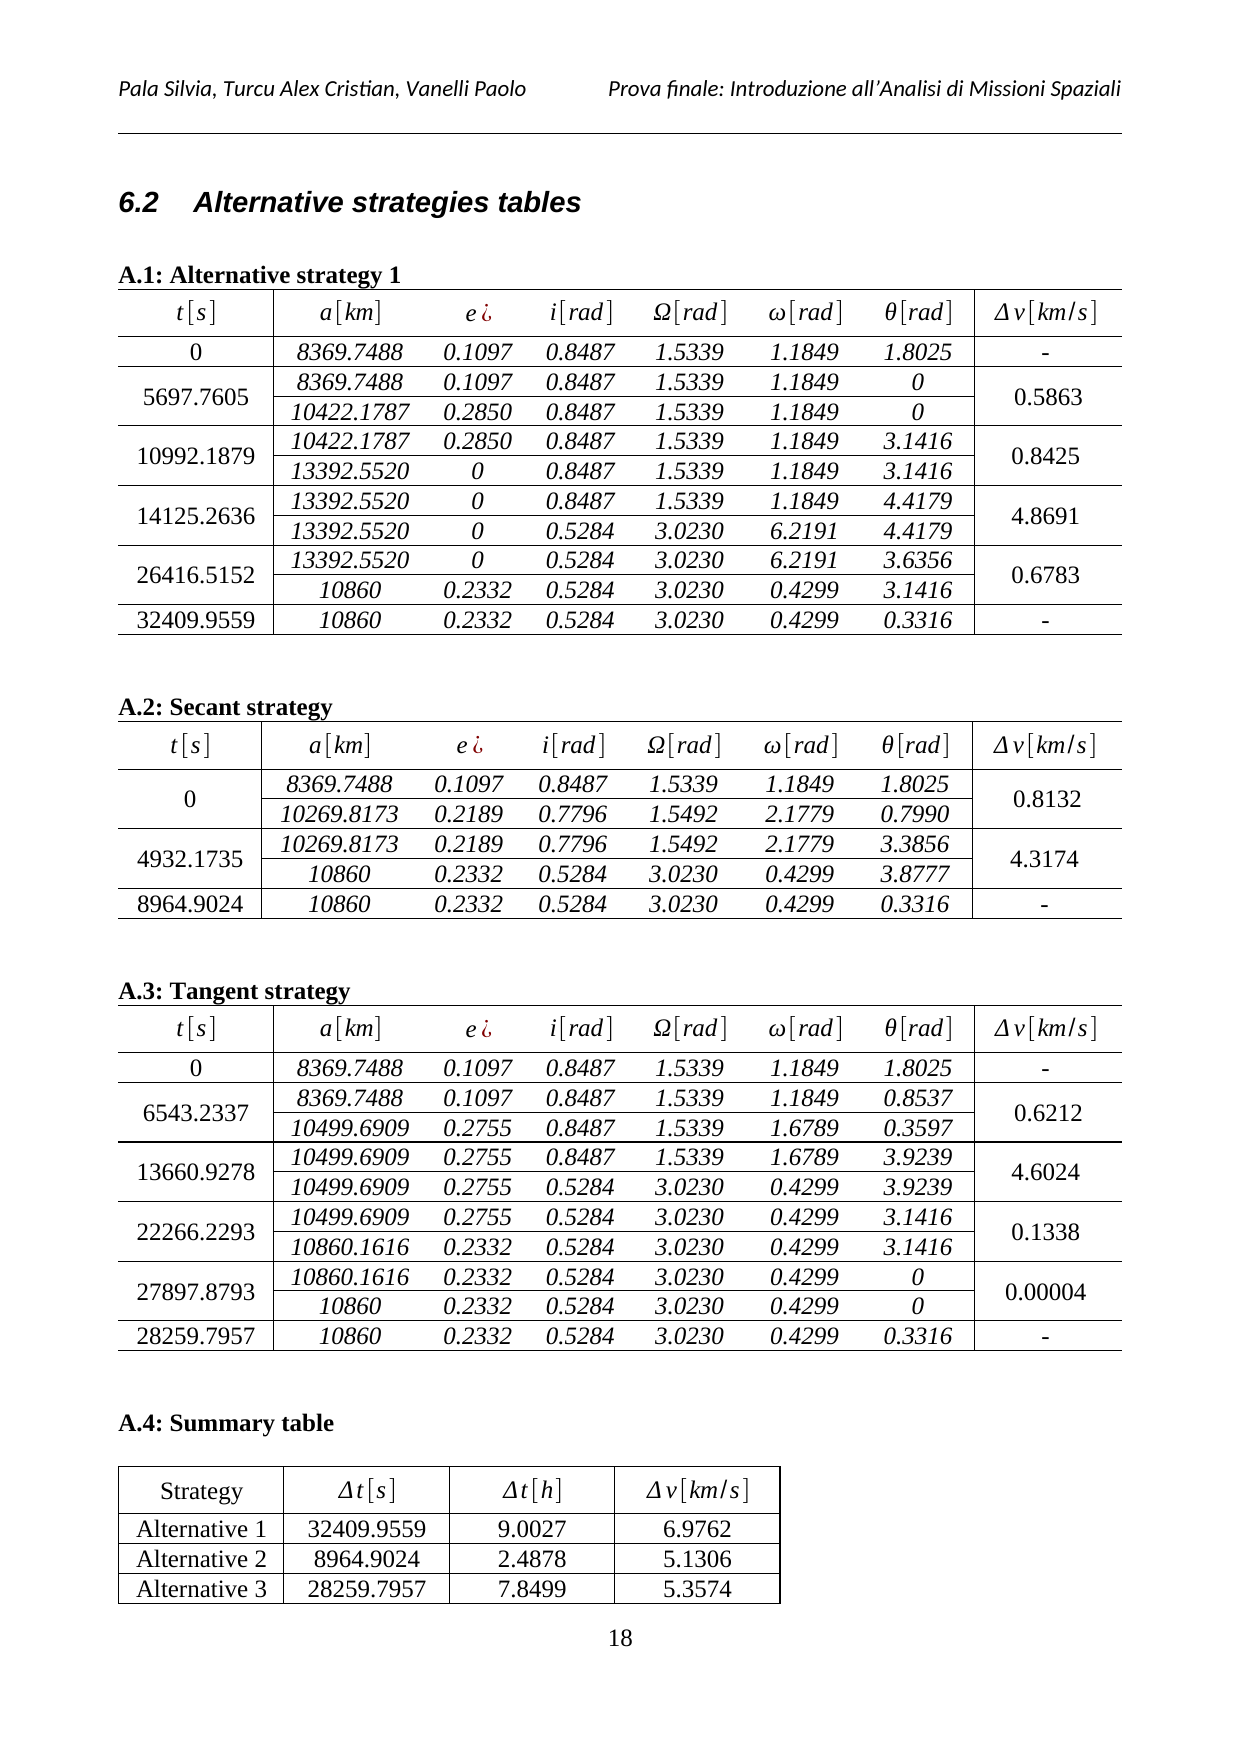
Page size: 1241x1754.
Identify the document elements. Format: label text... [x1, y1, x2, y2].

table_cell 0.2332 [429, 605, 529, 634]
table_cell 1.5339 [634, 456, 747, 485]
table_cell 0.1097 [429, 1053, 529, 1082]
table_header [520, 722, 627, 768]
table_cell 0.2189 [419, 799, 520, 828]
table_cell 0.2332 [429, 1321, 529, 1350]
table_cell 0.1338 [975, 1202, 1122, 1261]
table_cell 13660.9278 [118, 1143, 273, 1201]
table_cell 0.8487 [529, 1143, 633, 1171]
table_cell - [975, 337, 1122, 366]
table_cell 6543.2337 [118, 1083, 273, 1141]
table_cell 2.4878 [450, 1544, 614, 1573]
table_cell 10499.6909 [274, 1172, 428, 1201]
table_cell 6.9762 [615, 1514, 779, 1543]
subtitle Alternative strategies tables [118, 185, 1122, 219]
table_cell 0.5284 [529, 1262, 633, 1290]
table_cell 10992.1879 [118, 426, 273, 485]
table_cell 10860.1616 [274, 1262, 428, 1290]
table_cell 6.2191 [748, 546, 863, 574]
table_cell 0 [118, 1053, 273, 1082]
table_header [742, 722, 859, 768]
table_header [429, 290, 529, 336]
table_cell 10269.8173 [262, 829, 419, 858]
table_cell 1.5492 [627, 799, 742, 828]
table_cell 1.5339 [627, 770, 742, 798]
table_cell 0.6212 [975, 1083, 1122, 1141]
table_header [262, 722, 419, 768]
table_cell 8964.9024 [284, 1544, 449, 1573]
table_header [748, 1006, 863, 1052]
table_cell 13392.5520 [274, 546, 428, 574]
table_cell 0.4299 [748, 1202, 863, 1231]
table_cell 1.1849 [748, 367, 863, 396]
table_cell 1.1849 [748, 456, 863, 485]
table_cell 0.5284 [529, 605, 633, 634]
table_cell 0 [863, 1262, 974, 1290]
table_header [450, 1467, 614, 1513]
table_cell 3.0230 [634, 1291, 747, 1320]
table_cell 0.8487 [520, 770, 627, 798]
table_cell 1.8025 [863, 1053, 974, 1082]
table_cell 3.3856 [859, 829, 972, 858]
table_cell 1.5339 [634, 367, 747, 396]
table_cell 13392.5520 [274, 486, 428, 515]
table_cell 27897.8793 [118, 1262, 273, 1320]
table_header [118, 722, 261, 768]
table_cell 8964.9024 [118, 889, 261, 917]
table_cell 1.8025 [859, 770, 972, 798]
table_header [429, 1006, 529, 1052]
table_cell 3.1416 [863, 1202, 974, 1231]
table_cell - [975, 1321, 1122, 1350]
table_cell 5.3574 [615, 1574, 779, 1603]
table_cell 10499.6909 [274, 1143, 428, 1171]
table_cell 3.0230 [634, 1321, 747, 1350]
table_cell 3.0230 [634, 605, 747, 634]
table_cell 0.8487 [529, 456, 633, 485]
table_cell 0.5284 [529, 1321, 633, 1350]
table_cell 0.2850 [429, 426, 529, 455]
table_cell 26416.5152 [118, 546, 273, 604]
table_cell 6.2191 [748, 516, 863, 544]
table_cell 1.1849 [748, 1053, 863, 1082]
table_cell 4.4179 [863, 516, 974, 544]
table_cell 0.4299 [748, 605, 863, 634]
table_cell 0.2755 [429, 1143, 529, 1171]
table_cell 0 [429, 516, 529, 544]
table_cell 3.0230 [634, 575, 747, 604]
table_header [529, 290, 633, 336]
table_cell 0.8487 [529, 1113, 633, 1141]
table_header [274, 1006, 428, 1052]
table_cell 3.0230 [634, 546, 747, 574]
table_cell 0.4299 [742, 889, 859, 917]
table_cell 3.0230 [634, 516, 747, 544]
table_header Strategy [119, 1467, 283, 1513]
table_cell 28259.7957 [118, 1321, 273, 1350]
table_cell 8369.7488 [274, 337, 428, 366]
text A.1: Alternative strategy 1 [118, 260, 1122, 289]
table_cell 3.1416 [863, 575, 974, 604]
table_cell 10269.8173 [262, 799, 419, 828]
table_cell 0.2332 [419, 889, 520, 917]
table_cell 0.2755 [429, 1202, 529, 1231]
table_cell 10860 [262, 889, 419, 917]
table_cell 4.6024 [975, 1143, 1122, 1201]
text A.4: Summary table [118, 1408, 1122, 1437]
table_cell 0 [429, 456, 529, 485]
table_cell 0 [118, 770, 261, 828]
table_cell Alternative 3 [119, 1574, 283, 1603]
table_header [863, 1006, 974, 1052]
table_cell 0.5863 [975, 367, 1122, 425]
table_cell 10860 [274, 605, 428, 634]
table_cell 8369.7488 [274, 1083, 428, 1112]
table_cell 0.00004 [975, 1262, 1122, 1320]
table_cell 3.0230 [634, 1172, 747, 1201]
table_header [274, 290, 428, 336]
table_header [118, 1006, 273, 1052]
table_cell 0.4299 [742, 859, 859, 888]
table_cell 0.8487 [529, 337, 633, 366]
table_cell 1.5492 [627, 829, 742, 858]
table_cell 0.5284 [529, 516, 633, 544]
table_cell 3.6356 [863, 546, 974, 574]
table_cell 1.5339 [634, 1053, 747, 1082]
table_cell 0.8487 [529, 1083, 633, 1112]
table_cell 1.5339 [634, 1113, 747, 1141]
table_cell 3.0230 [627, 889, 742, 917]
table_header [973, 722, 1122, 768]
table_cell 1.5339 [634, 337, 747, 366]
table_cell 0.8537 [863, 1083, 974, 1112]
table_cell 0.7990 [859, 799, 972, 828]
table_cell 1.1849 [748, 426, 863, 455]
table_cell 0.2332 [429, 1262, 529, 1290]
table_cell 0 [118, 337, 273, 366]
table_cell 28259.7957 [284, 1574, 449, 1603]
table_cell 0.2850 [429, 397, 529, 425]
table_cell 0.4299 [748, 1232, 863, 1261]
table_cell 0.5284 [529, 546, 633, 574]
table_cell 1.5339 [634, 426, 747, 455]
table_cell 1.6789 [748, 1113, 863, 1141]
table_header [118, 290, 273, 336]
table_cell 0.5284 [529, 1232, 633, 1261]
table_cell 0 [863, 367, 974, 396]
table_cell 3.1416 [863, 426, 974, 455]
table_cell 0.2332 [429, 1232, 529, 1261]
table_cell 0.1097 [429, 367, 529, 396]
table_cell 0.7796 [520, 799, 627, 828]
table_cell 10422.1787 [274, 397, 428, 425]
table_cell 3.9239 [863, 1143, 974, 1171]
table_cell 0.5284 [529, 1291, 633, 1320]
table_header [284, 1467, 449, 1513]
table_cell 1.5339 [634, 1083, 747, 1112]
table_cell Alternative 2 [119, 1544, 283, 1573]
table_cell 0.6783 [975, 546, 1122, 604]
table_cell 2.1779 [742, 799, 859, 828]
table_cell 0.2332 [419, 859, 520, 888]
table_cell 1.6789 [748, 1143, 863, 1171]
table_cell 8369.7488 [274, 367, 428, 396]
table_cell 10860 [274, 1321, 428, 1350]
table_cell 3.8777 [859, 859, 972, 888]
table_cell 8369.7488 [274, 1053, 428, 1082]
table_cell 3.0230 [634, 1202, 747, 1231]
table_cell 4.3174 [973, 829, 1122, 888]
table_cell 0 [863, 1291, 974, 1320]
table_cell 10499.6909 [274, 1202, 428, 1231]
table_cell 10422.1787 [274, 426, 428, 455]
table_cell 1.1849 [748, 397, 863, 425]
table_cell 13392.5520 [274, 516, 428, 544]
table_cell 0.2189 [419, 829, 520, 858]
table_cell 0.3316 [863, 605, 974, 634]
table_cell 2.1779 [742, 829, 859, 858]
table_cell 0.5284 [520, 859, 627, 888]
table_cell 0.2332 [429, 1291, 529, 1320]
table_cell 4.8691 [975, 486, 1122, 544]
table_cell 0.2755 [429, 1172, 529, 1201]
table_cell 1.1849 [748, 337, 863, 366]
table_cell 1.5339 [634, 397, 747, 425]
table_cell 0.5284 [529, 1172, 633, 1201]
table_cell 9.0027 [450, 1514, 614, 1543]
table_cell 0.4299 [748, 1262, 863, 1290]
table_cell 1.1849 [748, 1083, 863, 1112]
table_cell 0.8425 [975, 426, 1122, 485]
table_header [859, 722, 972, 768]
table_cell 0.8132 [973, 770, 1122, 828]
table_cell 0.3316 [859, 889, 972, 917]
text A.3: Tangent strategy [118, 976, 1122, 1005]
table_cell 0.8487 [529, 1053, 633, 1082]
table_cell 0 [429, 546, 529, 574]
table_cell 0.8487 [529, 486, 633, 515]
table_cell 0.1097 [429, 1083, 529, 1112]
table_cell 4932.1735 [118, 829, 261, 888]
table_cell 0 [863, 397, 974, 425]
table_cell 10860 [274, 575, 428, 604]
table_header [748, 290, 863, 336]
table_header [615, 1467, 779, 1513]
table_header [975, 1006, 1122, 1052]
table_cell 1.5339 [634, 1143, 747, 1171]
table_header [634, 1006, 747, 1052]
table_cell 0.4299 [748, 1291, 863, 1320]
table_cell 10860 [274, 1291, 428, 1320]
table_cell 0.2755 [429, 1113, 529, 1141]
table_cell 3.1416 [863, 1232, 974, 1261]
table_cell 10860 [262, 859, 419, 888]
table_cell 1.1849 [748, 486, 863, 515]
table_cell 32409.9559 [118, 605, 273, 634]
table_cell 3.0230 [627, 859, 742, 888]
table_cell 22266.2293 [118, 1202, 273, 1261]
table_cell 32409.9559 [284, 1514, 449, 1543]
table_cell 0.4299 [748, 1321, 863, 1350]
table_cell 1.8025 [863, 337, 974, 366]
table_cell 5.1306 [615, 1544, 779, 1573]
table_header [419, 722, 520, 768]
table_cell 10499.6909 [274, 1113, 428, 1141]
table_cell 0.2332 [429, 575, 529, 604]
table_cell 0.1097 [419, 770, 520, 798]
table_cell 0.5284 [520, 889, 627, 917]
table_header [627, 722, 742, 768]
table_cell 10860.1616 [274, 1232, 428, 1261]
table_cell 0.4299 [748, 1172, 863, 1201]
table_header [529, 1006, 633, 1052]
table_cell 3.0230 [634, 1232, 747, 1261]
table_cell 0.7796 [520, 829, 627, 858]
table_cell 3.9239 [863, 1172, 974, 1201]
table_cell 3.0230 [634, 1262, 747, 1290]
table_cell 4.4179 [863, 486, 974, 515]
table_cell 0.5284 [529, 575, 633, 604]
text A.2: Secant strategy [118, 692, 1122, 721]
table_cell 0.4299 [748, 575, 863, 604]
table_cell 5697.7605 [118, 367, 273, 425]
table_cell - [975, 1053, 1122, 1082]
table_cell 3.1416 [863, 456, 974, 485]
table_cell 0 [429, 486, 529, 515]
table_cell 1.1849 [742, 770, 859, 798]
table_cell 0.5284 [529, 1202, 633, 1231]
table_cell 0.3316 [863, 1321, 974, 1350]
table_cell 0.8487 [529, 367, 633, 396]
table_cell 13392.5520 [274, 456, 428, 485]
table_cell 0.8487 [529, 397, 633, 425]
table_cell 1.5339 [634, 486, 747, 515]
table_header [975, 290, 1122, 336]
table_cell Alternative 1 [119, 1514, 283, 1543]
table_cell 8369.7488 [262, 770, 419, 798]
table_cell 0.1097 [429, 337, 529, 366]
table_cell - [975, 605, 1122, 634]
table_header [863, 290, 974, 336]
table_cell 0.8487 [529, 426, 633, 455]
table_cell 7.8499 [450, 1574, 614, 1603]
table_header [634, 290, 747, 336]
table_cell - [973, 889, 1122, 917]
table_cell 14125.2636 [118, 486, 273, 544]
table_cell 0.3597 [863, 1113, 974, 1141]
